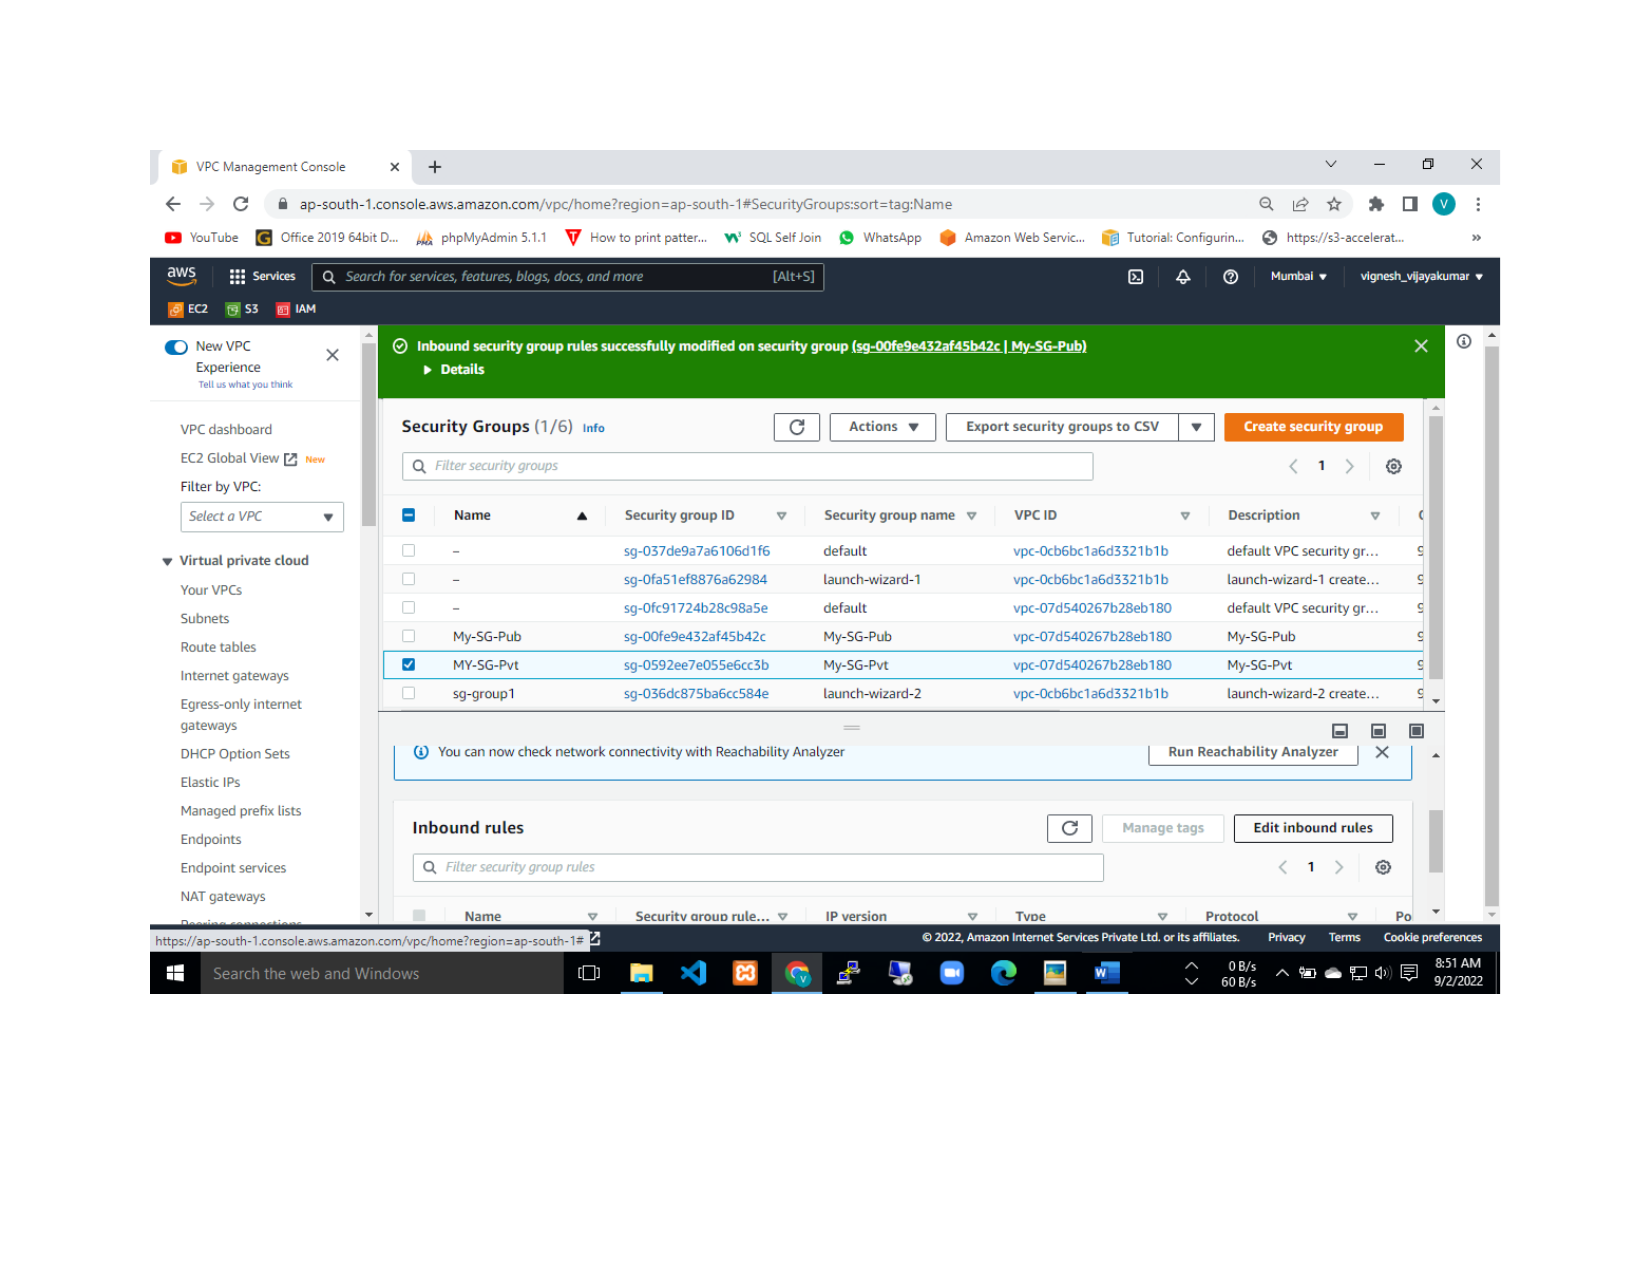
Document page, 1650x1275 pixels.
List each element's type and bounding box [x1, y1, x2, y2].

picture [150, 150, 1500, 994]
